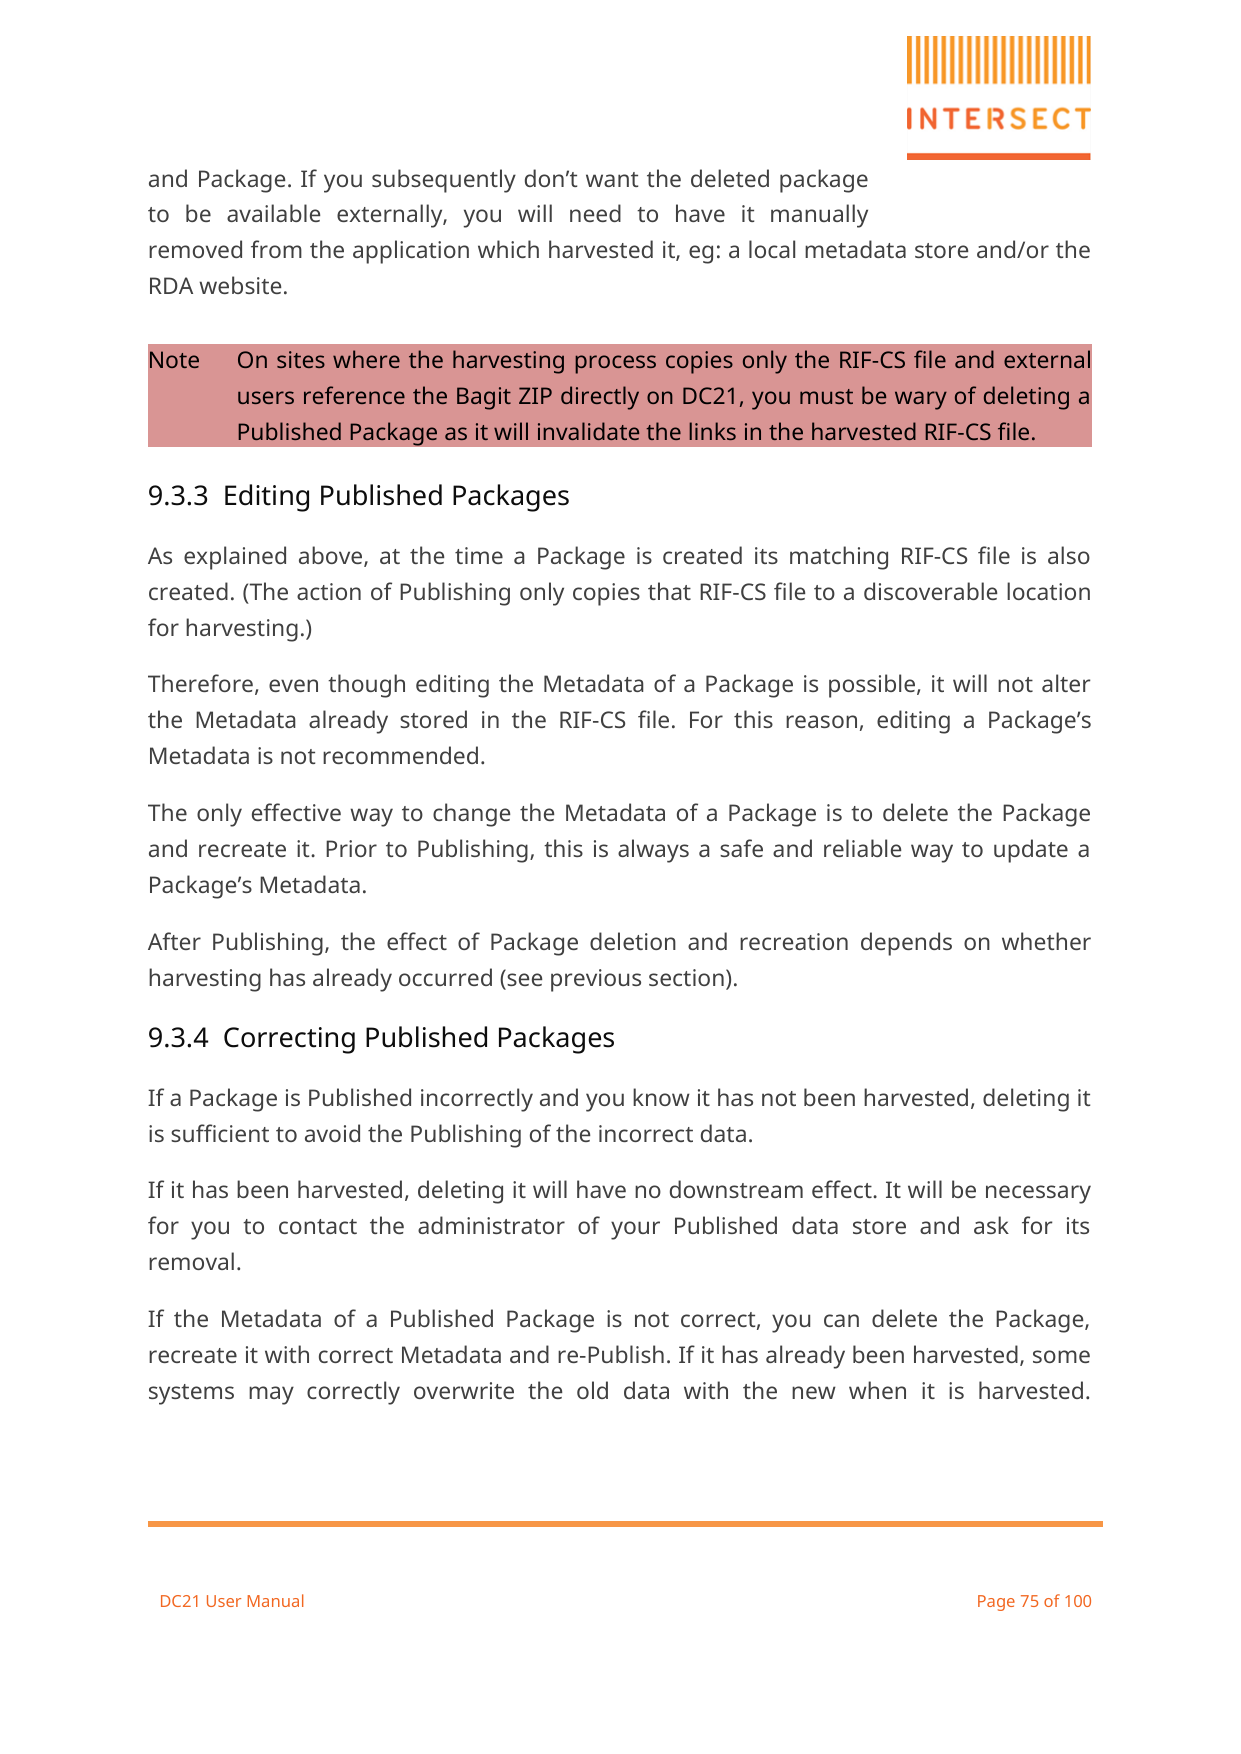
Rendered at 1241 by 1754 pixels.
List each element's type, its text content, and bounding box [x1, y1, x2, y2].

subtitle Editing Published Packages [148, 477, 1092, 513]
text Therefore, even though editing the Metadata of a Package is possible, it will not alter the Metadata already stored in the RIF-CS file. For this reason, editing a Package’s Metadata is not recommended. [148, 668, 1092, 772]
text If a Package is Published incorrectly and you know it has not been harvested, deleting it is sufficient to avoid the Publishing of the incorrect data. [148, 1082, 1092, 1149]
text After Publishing, the effect of Package deletion and recreation depends on whether harvesting has already occurred (see previous section). [148, 926, 1092, 993]
text Note On sites where the harvesting process copies only the RIF-CS file and external users reference the Bagit ZIP directly on DC21, you must be wary of deleting a Published Package as it will invalidate the links in the harvested RIF-CS file. [148, 344, 1092, 447]
text The only effective way to change the Metadata of a Package is to delete the Package and recreate it. Prior to Publishing, this is always a safe and reliable way to update a Package’s Metadata. [148, 797, 1092, 900]
text As explained above, at the time a Package is created its matching RIF-CS file is also created. (The action of Publishing only copies that RIF-CS file to a discoverable location for harvesting.) [148, 540, 1092, 643]
text If it has been harvested, deleting it will have no downstream effect. It will be necessary for you to contact the administrator of your Published data store and ask for its removal. [148, 1174, 1092, 1277]
picture [905, 34, 1093, 162]
subtitle Correcting Published Packages [148, 1018, 1092, 1055]
